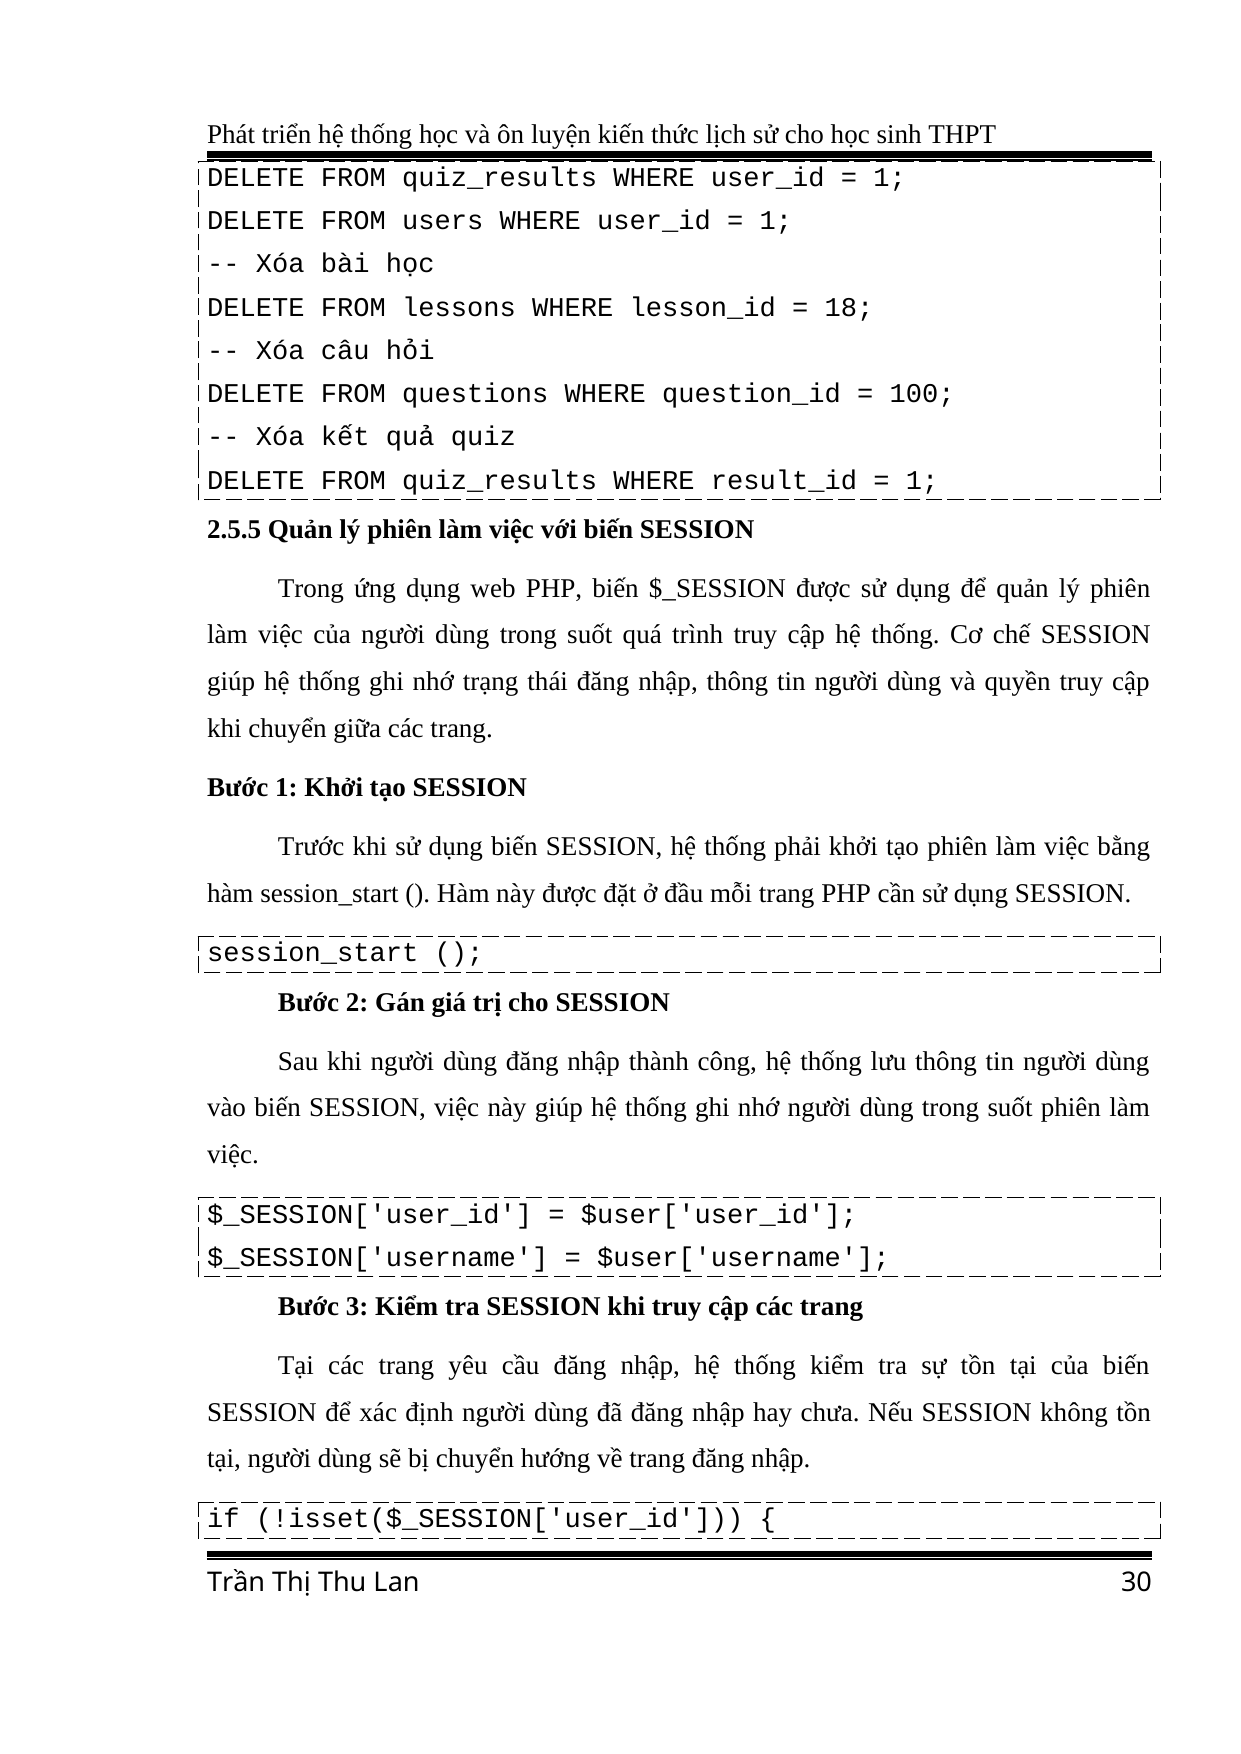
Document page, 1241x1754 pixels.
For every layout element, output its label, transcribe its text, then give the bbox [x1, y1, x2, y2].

text Sau khi người dùng đăng nhập thành công, hệ thống lưu thông tin người dùng vào biến SESSION, việc này giúp hệ thống ghi nhớ người dùng trong suốt phiên làm việc. [207, 1045, 1152, 1169]
text -- Xóa kết quả quiz [197, 420, 1161, 454]
text -- Xóa câu hỏi [197, 334, 1161, 367]
text Trước khi sử dụng biến SESSION, hệ thống phải khởi tạo phiên làm việc bằng hàm session_start (). Hàm này được đặt ở đầu mỗi trang PHP cần sử dụng SESSION. [207, 830, 1152, 908]
text DELETE FROM lessons WHERE lesson_id = 18; [197, 290, 1161, 324]
text DELETE FROM quiz_results WHERE user_id = 1; [197, 161, 1161, 194]
text Bước 3: Kiểm tra SESSION khi truy cập các trang [207, 1290, 1152, 1321]
text $_SESSION['username'] = $user['username']; [197, 1241, 1161, 1277]
subtitle Quản lý phiên làm việc với biến SESSION [207, 513, 1152, 544]
text DELETE FROM questions WHERE question_id = 100; [197, 377, 1161, 411]
text if (!isset($_SESSION['user_id'])) { [197, 1502, 1161, 1539]
text $_SESSION['user_id'] = $user['user_id']; [197, 1197, 1161, 1231]
text Bước 2: Gán giá trị cho SESSION [207, 986, 1152, 1017]
text Tại các trang yêu cầu đăng nhập, hệ thống kiểm tra sự tồn tại của biến SESSION để xác định người dùng đã đăng nhập hay chưa. Nếu SESSION không tồn tại, người dùng sẽ bị chuyển hướng về trang đăng nhập. [207, 1349, 1152, 1474]
text DELETE FROM quiz_results WHERE result_id = 1; [197, 463, 1161, 500]
text Bước 1: Khởi tạo SESSION [207, 771, 1152, 802]
text session_start (); [197, 936, 1161, 973]
text DELETE FROM users WHERE user_id = 1; [197, 204, 1161, 238]
text Trong ứng dụng web PHP, biến $_SESSION được sử dụng để quản lý phiên làm việc của người dùng trong suốt quá trình truy cập hệ thống. Cơ chế SESSION giúp hệ thống ghi nhớ trạng thái đăng nhập, thông tin người dùng và quyền truy cập khi chuyển giữa các trang. [207, 572, 1152, 743]
text -- Xóa bài học [197, 247, 1161, 281]
